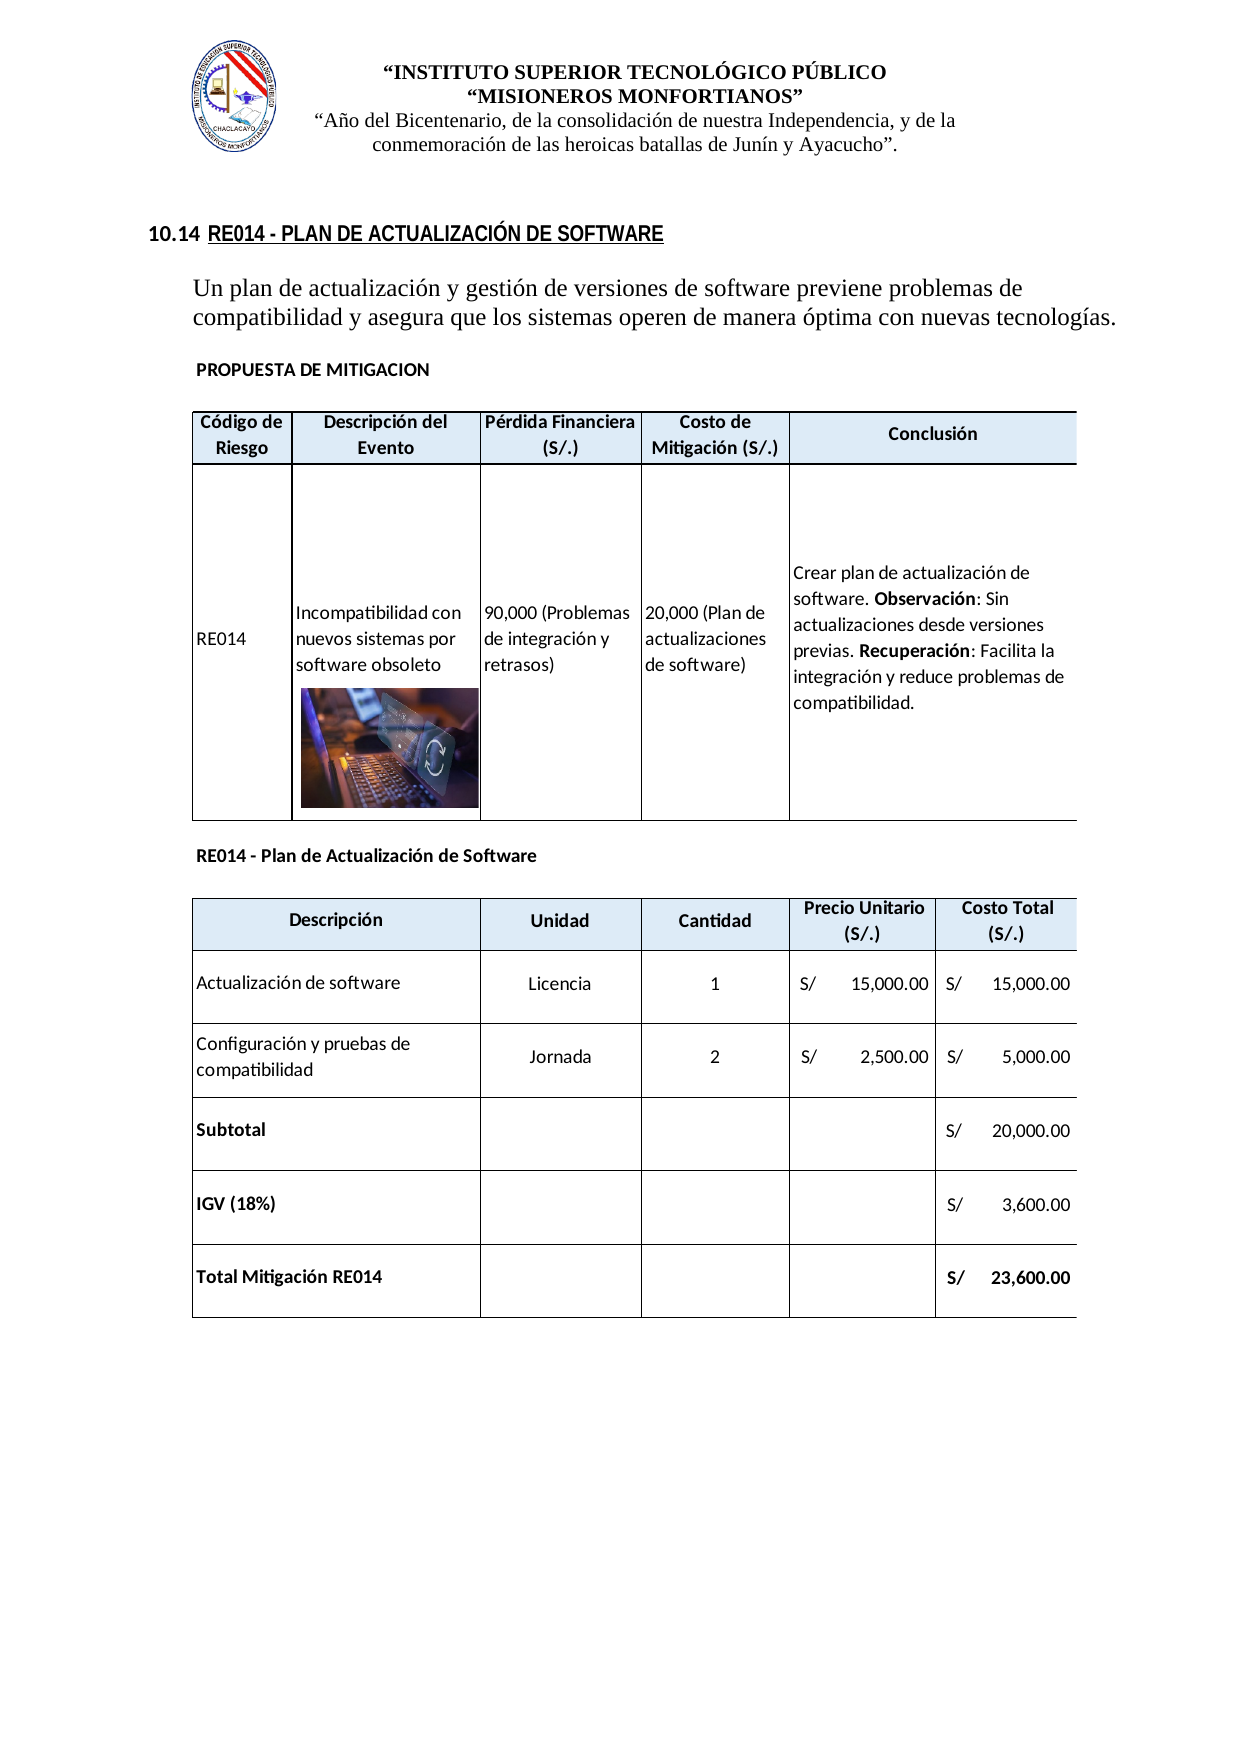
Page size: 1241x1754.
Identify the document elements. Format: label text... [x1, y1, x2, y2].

subtitle RE014 - Plan de Actualización de Software [148, 219, 1122, 247]
text Un plan de actualización y gestión de versiones de software previene problemas de compatibilidad y asegura que los sistemas operen de manera óptima con nuevas tecnologías. [193, 273, 1122, 331]
picture [191, 40, 277, 152]
